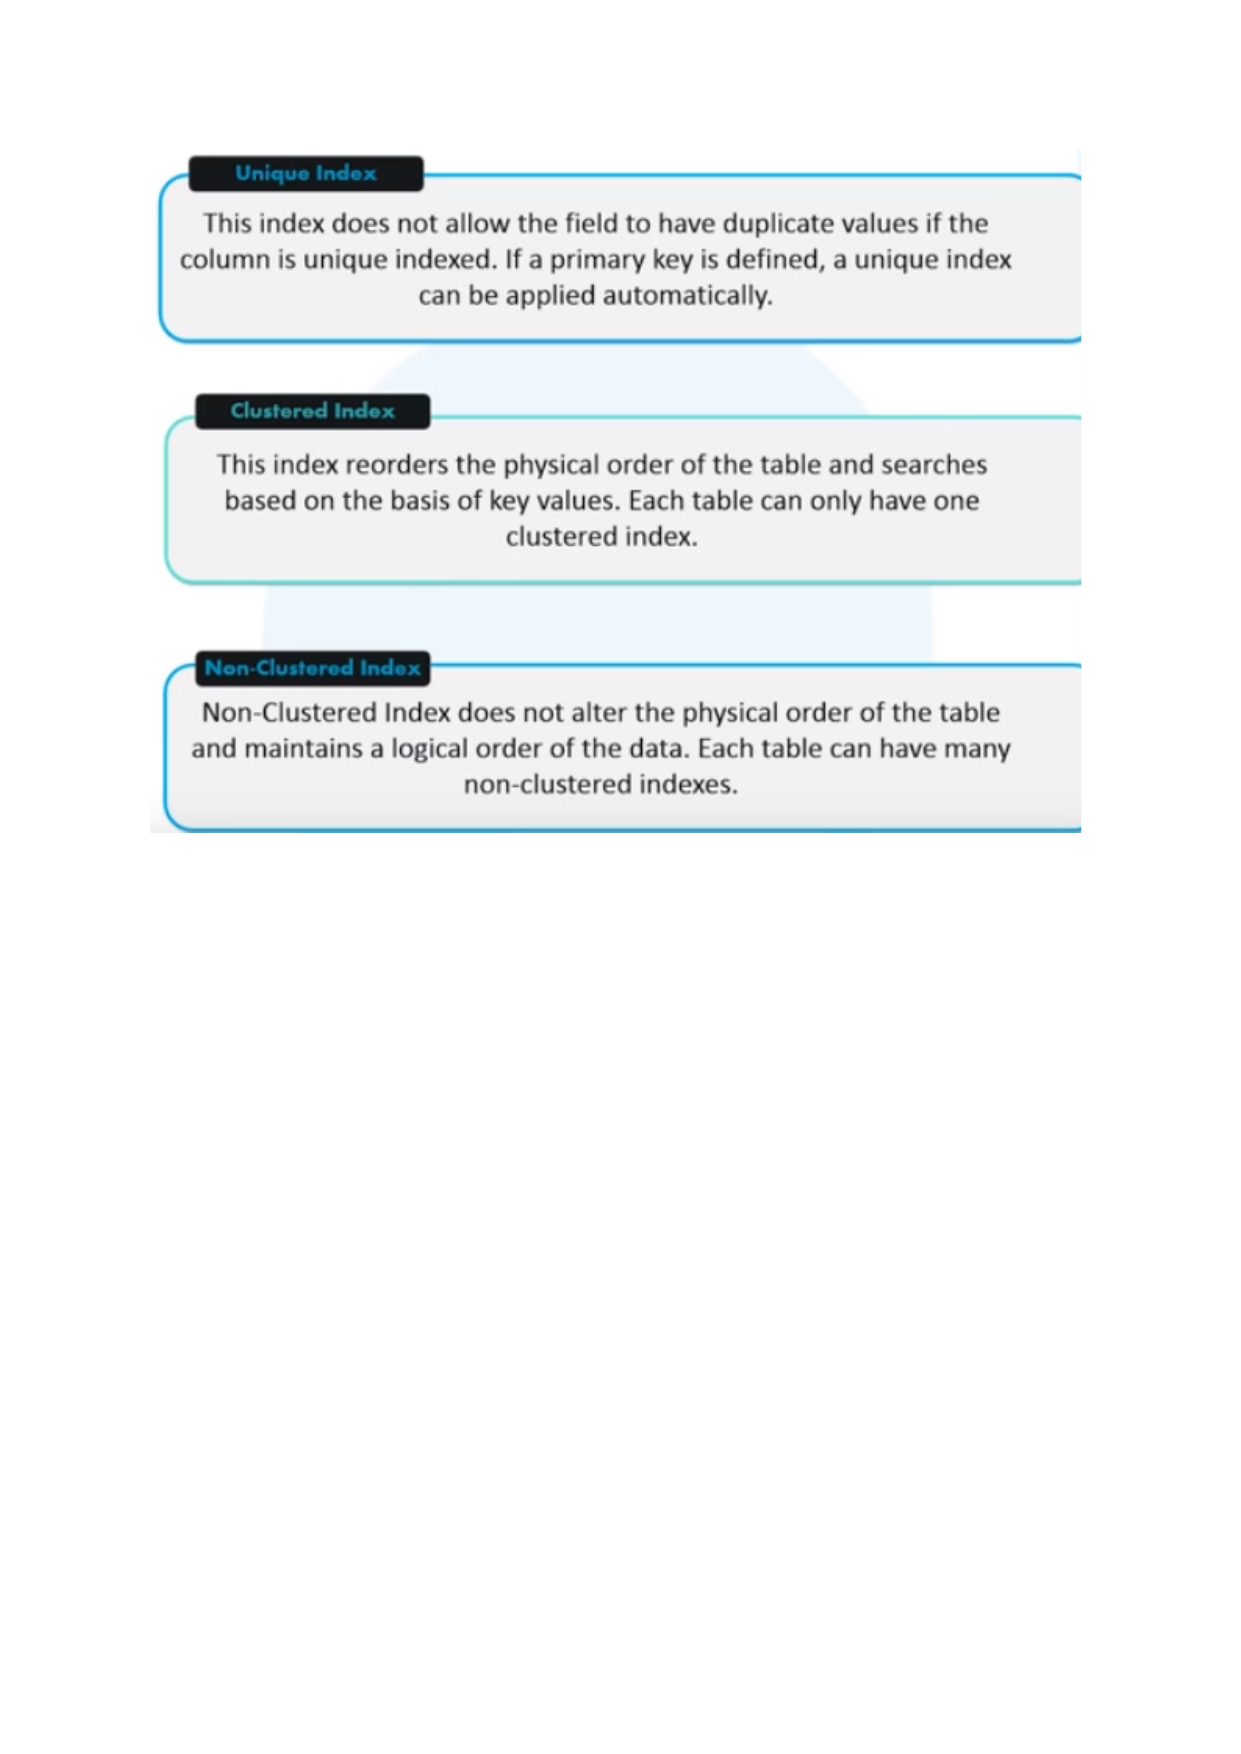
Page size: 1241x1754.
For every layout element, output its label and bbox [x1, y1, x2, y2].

picture [150, 150, 1082, 833]
